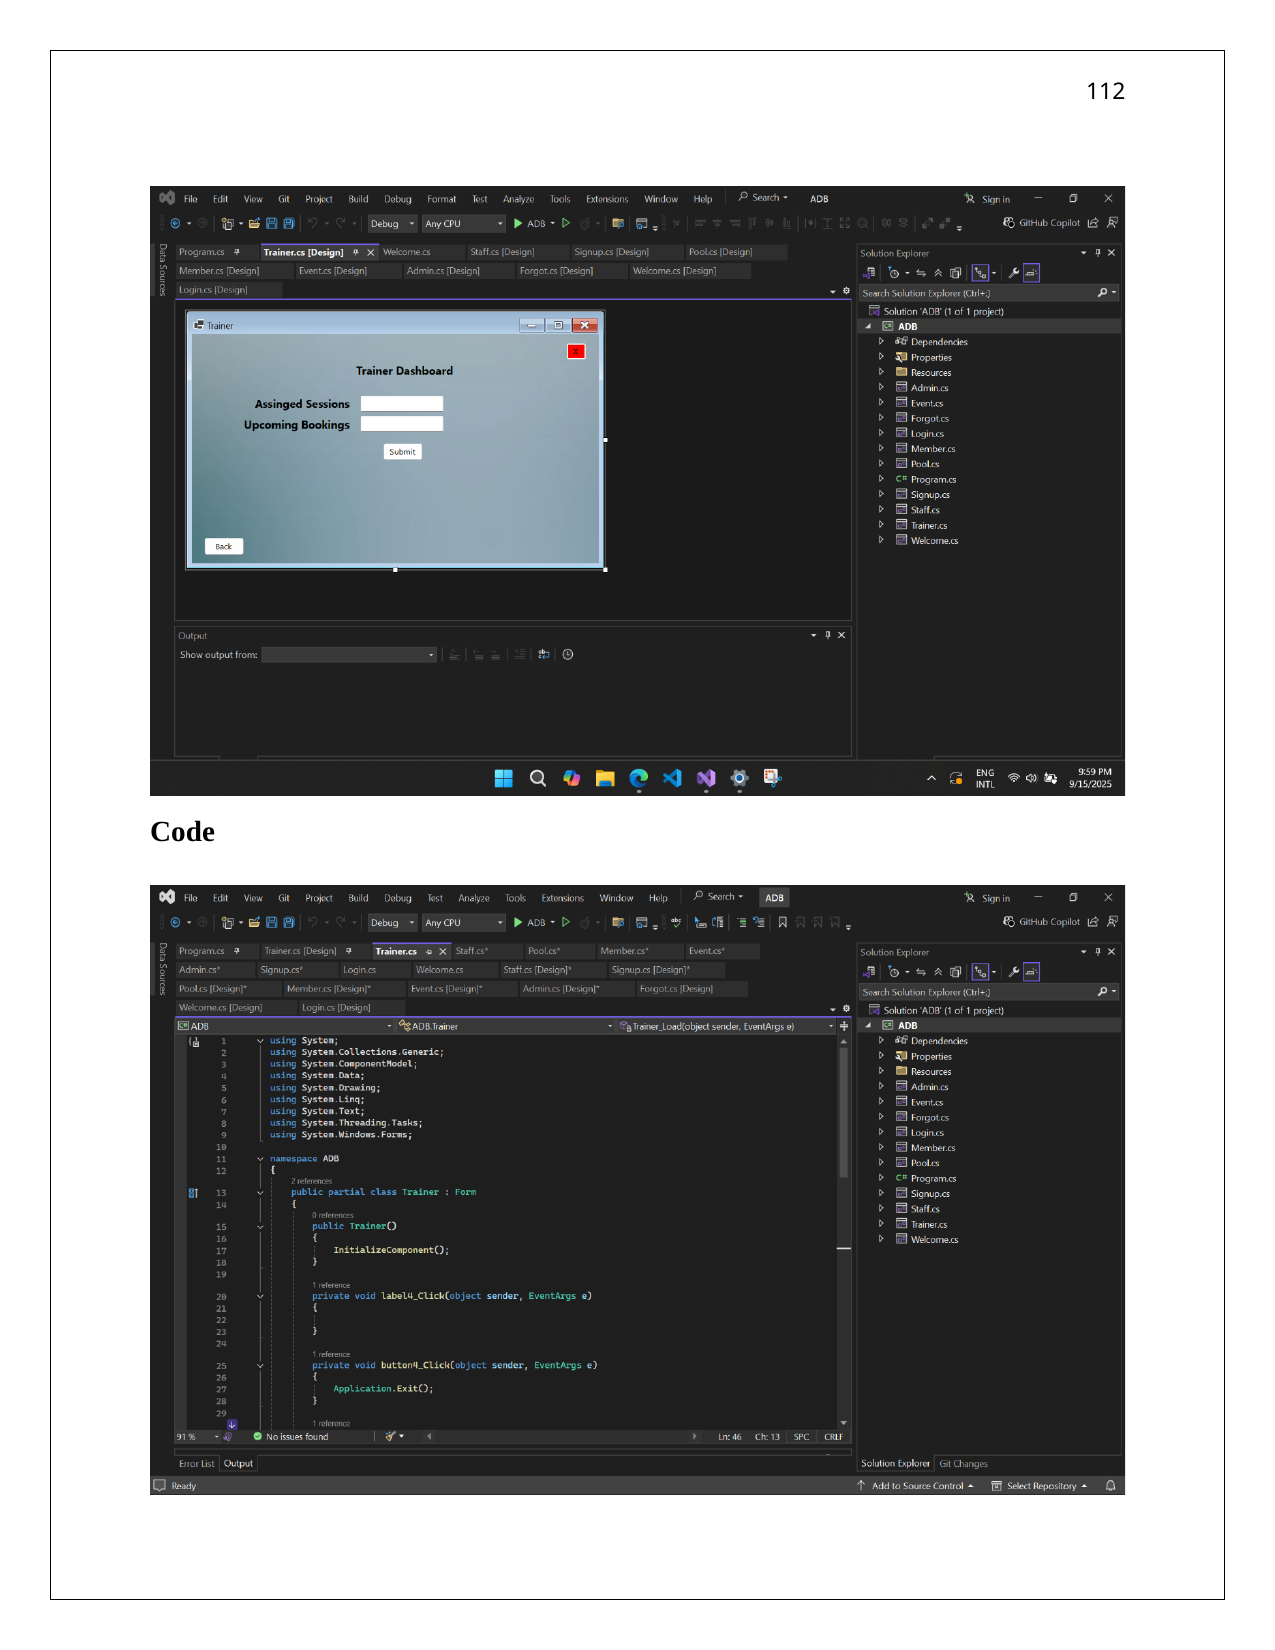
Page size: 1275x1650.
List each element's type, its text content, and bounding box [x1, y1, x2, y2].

picture [150, 885, 1125, 1495]
picture [150, 186, 1125, 796]
text Code [150, 814, 1125, 848]
